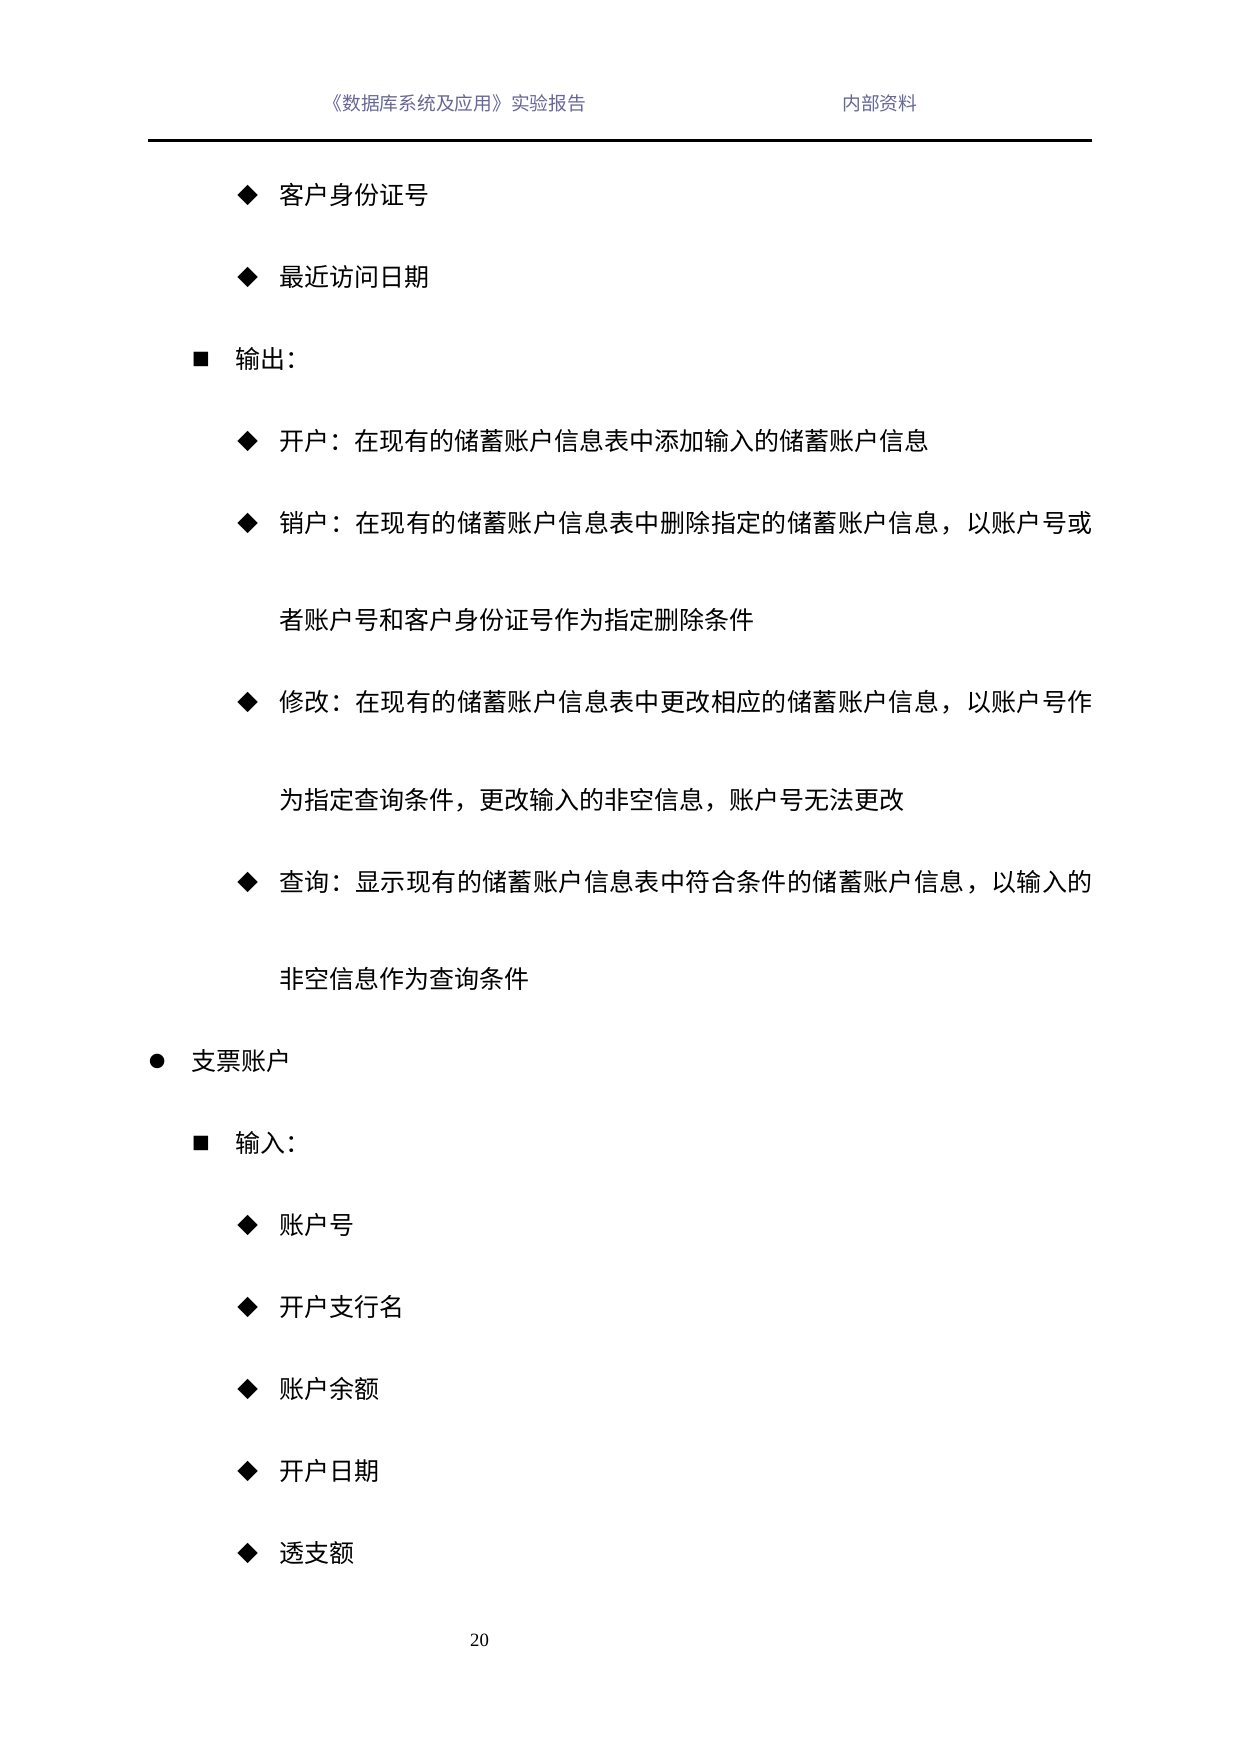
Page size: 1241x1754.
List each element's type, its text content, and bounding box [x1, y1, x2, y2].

list 输入： [191, 1110, 1092, 1175]
list 账户余额 [235, 1356, 1092, 1421]
list 开户：在现有的储蓄账户信息表中添加输入的储蓄账户信息 [235, 408, 1092, 473]
list 最近访问日期 [235, 244, 1092, 309]
list 客户身份证号 [235, 162, 1092, 227]
list 查询：显示现有的储蓄账户信息表中符合条件的储蓄账户信息，以输入的非空信息作为查询条件 [235, 849, 1092, 1011]
list 开户日期 [235, 1438, 1092, 1503]
list 输出： [191, 326, 1092, 391]
list 支票账户 [148, 1028, 1092, 1093]
list 开户支行名 [235, 1274, 1092, 1339]
list 修改：在现有的储蓄账户信息表中更改相应的储蓄账户信息，以账户号作为指定查询条件，更改输入的非空信息，账户号无法更改 [235, 669, 1092, 832]
list 销户：在现有的储蓄账户信息表中删除指定的储蓄账户信息，以账户号或者账户号和客户身份证号作为指定删除条件 [235, 490, 1092, 652]
list 账户号 [235, 1192, 1092, 1257]
list 透支额 [235, 1520, 1092, 1585]
